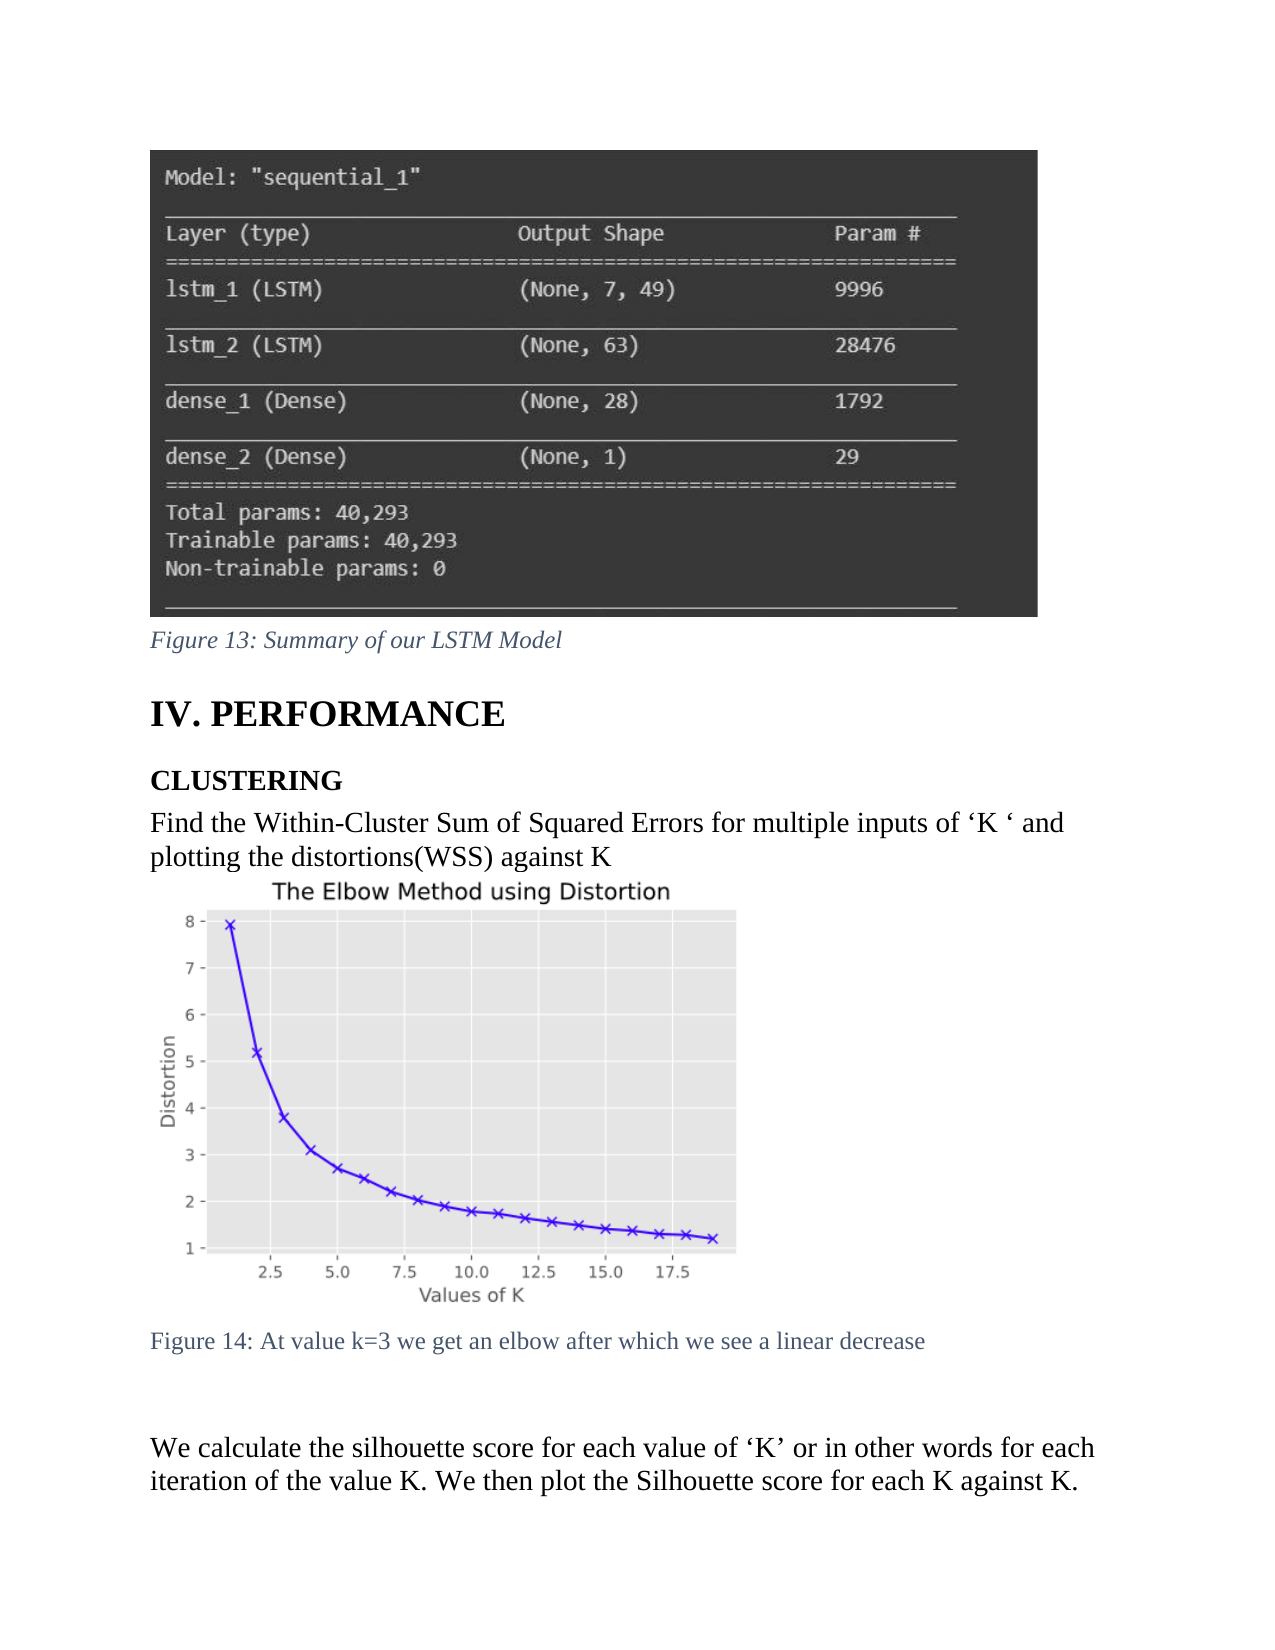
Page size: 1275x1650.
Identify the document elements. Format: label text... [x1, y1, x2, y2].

picture [150, 150, 1038, 617]
subtitle CLUSTERING [150, 763, 1125, 797]
subtitle IV. PERFORMANCE [150, 691, 1125, 734]
text Figure 14: At value k=3 we get an elbow after which we see a linear decrease [150, 1326, 1125, 1354]
text We calculate the silhouette score for each value of ‘K’ or in other words for each iteration of the value K. We then plot the Silhouette score for each K against K. [150, 1430, 1125, 1497]
text Find the Within-Cluster Sum of Squared Errors for multiple inputs of ‘K ‘ and plotting the distortions(WSS) against K [150, 805, 1125, 872]
text Figure 13: Summary of our LSTM Model [150, 625, 1125, 654]
picture [150, 872, 747, 1314]
